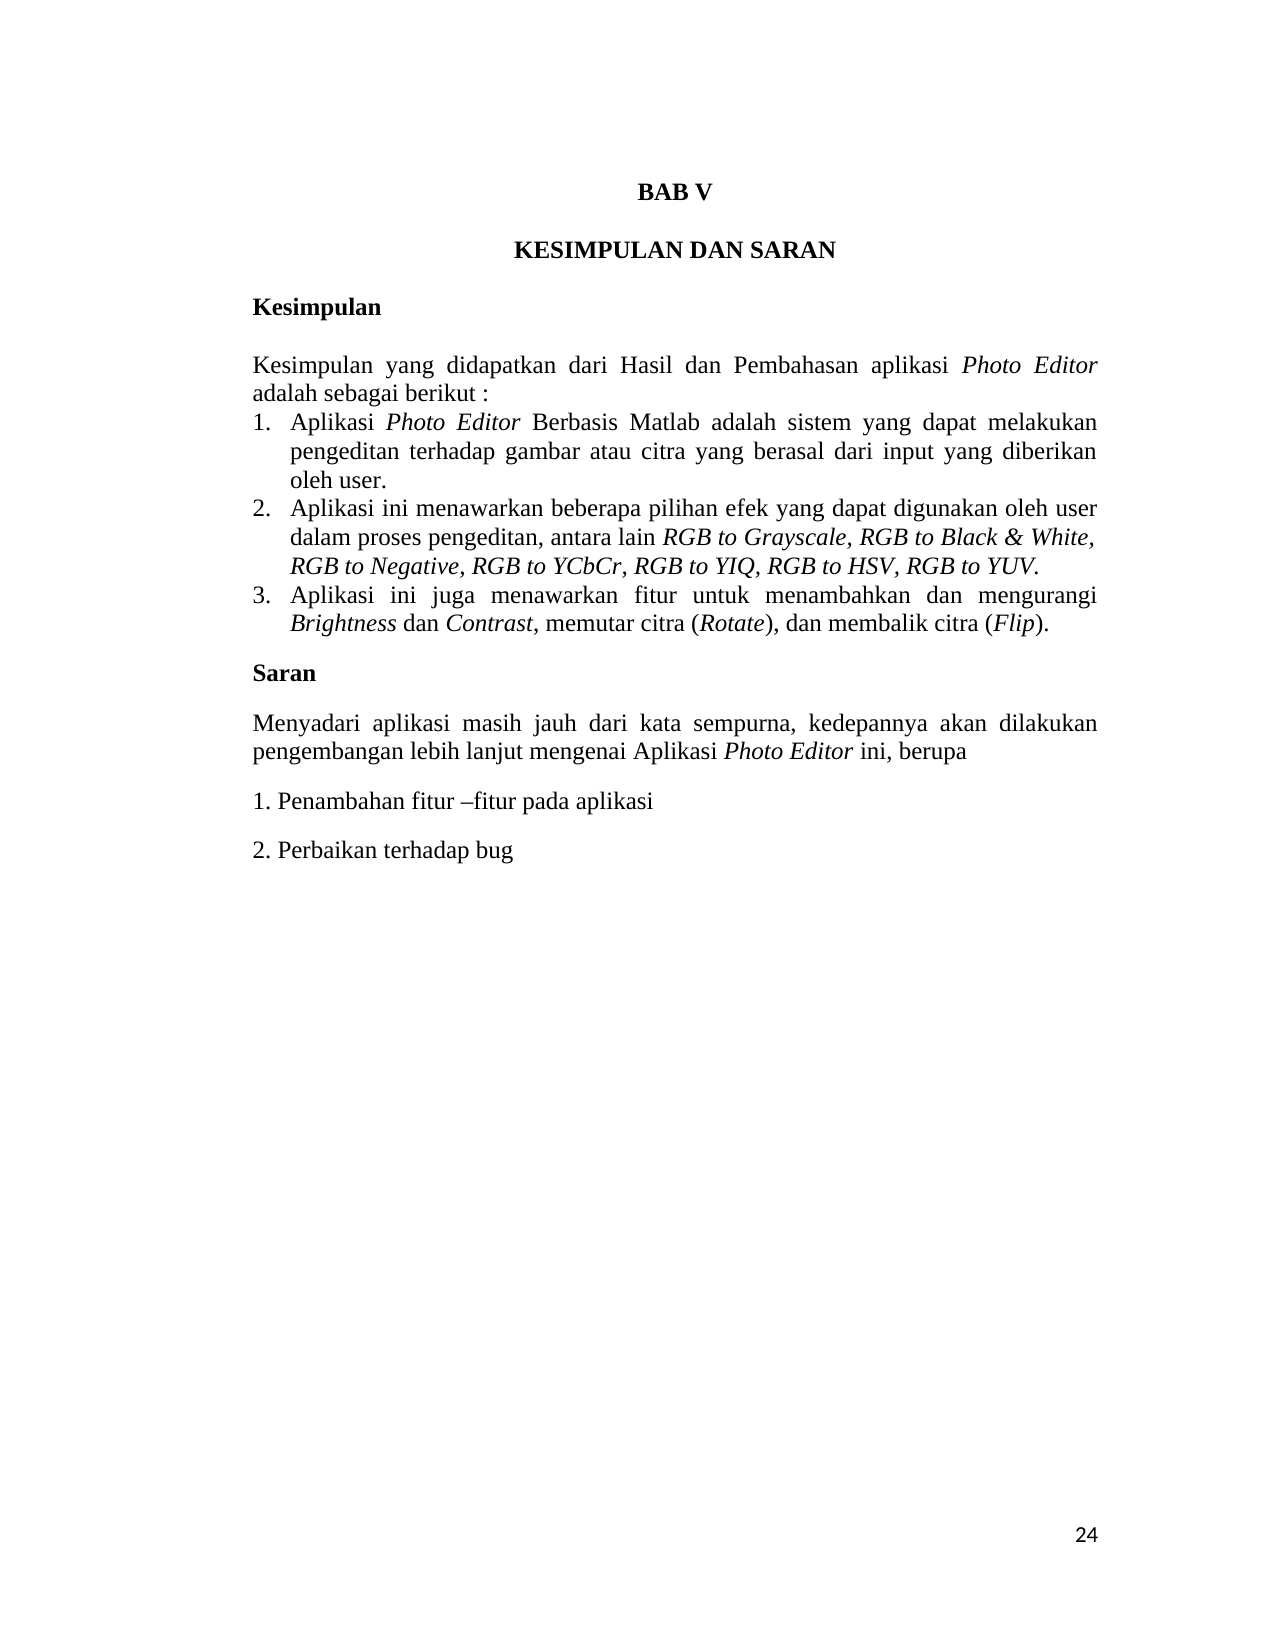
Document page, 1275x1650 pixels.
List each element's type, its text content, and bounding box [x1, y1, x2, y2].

text 1. Penambahan fitur –fitur pada aplikasi [252, 786, 1098, 815]
list Aplikasi ini menawarkan beberapa pilihan efek yang dapat digunakan oleh user dalam proses pengeditan, antara lain RGB to Grayscale, RGB to Black & White, RGB to Negative, RGB to YCbCr, RGB to YIQ, RGB to HSV, RGB to YUV. [252, 493, 1098, 580]
list Aplikasi ini juga menawarkan fitur untuk menambahkan dan mengurangi Brightness dan Contrast, memutar citra (Rotate), dan membalik citra (Flip). [252, 580, 1098, 637]
list 2. Perbaikan terhadap bug [252, 836, 1098, 864]
list Kesimpulan [252, 292, 1098, 321]
list BAB V [252, 177, 1098, 206]
list KESIMPULAN DAN SARAN [252, 235, 1098, 263]
text Menyadari aplikasi masih jauh dari kata sempurna, kedepannya akan dilakukan pengembangan lebih lanjut mengenai Aplikasi Photo Editor ini, berupa [252, 708, 1098, 765]
list Aplikasi Photo Editor Berbasis Matlab adalah sistem yang dapat melakukan pengeditan terhadap gambar atau citra yang berasal dari input yang diberikan oleh user. [252, 407, 1098, 493]
list Kesimpulan yang didapatkan dari Hasil dan Pembahasan aplikasi Photo Editor adalah sebagai berikut : [252, 350, 1098, 407]
text Saran [252, 658, 1098, 687]
